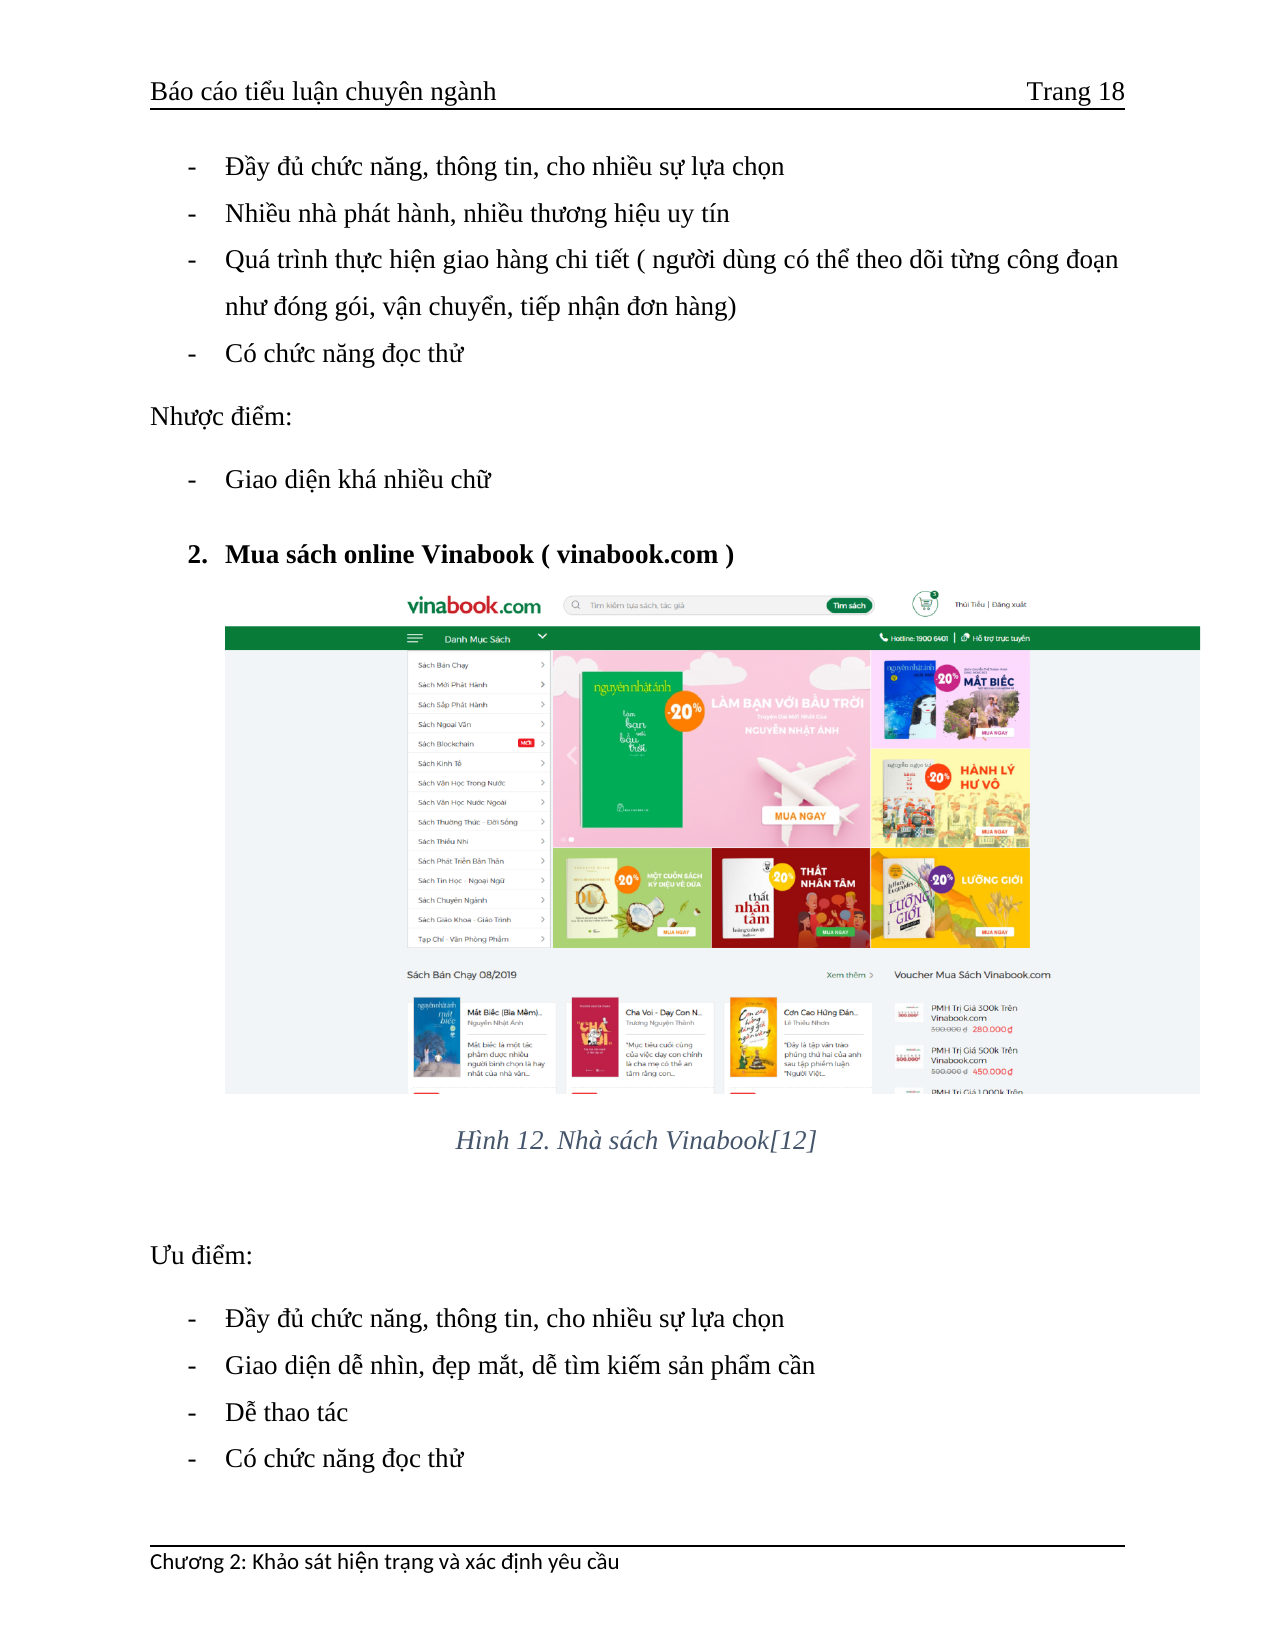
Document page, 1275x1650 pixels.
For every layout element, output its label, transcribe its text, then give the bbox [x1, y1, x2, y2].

list Quá trình thực hiện giao hàng chi tiết ( người dùng có thể theo dõi từng công đoạn như đóng gói, vận chuyển, tiếp nhận đơn hàng) [187, 243, 1125, 321]
text Hình 12. Nhà sách Vinabook[12] [150, 1124, 1125, 1155]
list Đầy đủ chức năng, thông tin, cho nhiều sự lựa chọn [187, 150, 1125, 181]
list Dễ thao tác [187, 1396, 1125, 1427]
list Có chức năng đọc thử [187, 1442, 1125, 1473]
picture [225, 585, 1200, 1094]
list Có chức năng đọc thử [187, 337, 1125, 368]
list Đầy đủ chức năng, thông tin, cho nhiều sự lựa chọn [187, 1302, 1125, 1333]
list Giao diện dễ nhìn, đẹp mắt, dễ tìm kiếm sản phẩm cần [187, 1349, 1125, 1380]
list Giao diện khá nhiều chữ [187, 463, 1125, 494]
text Ưu điểm: [150, 1239, 1125, 1270]
text Nhược điểm: [150, 400, 1125, 431]
list Mua sách online Vinabook ( vinabook.com ) [187, 538, 1125, 569]
list Nhiều nhà phát hành, nhiều thương hiệu uy tín [187, 197, 1125, 228]
